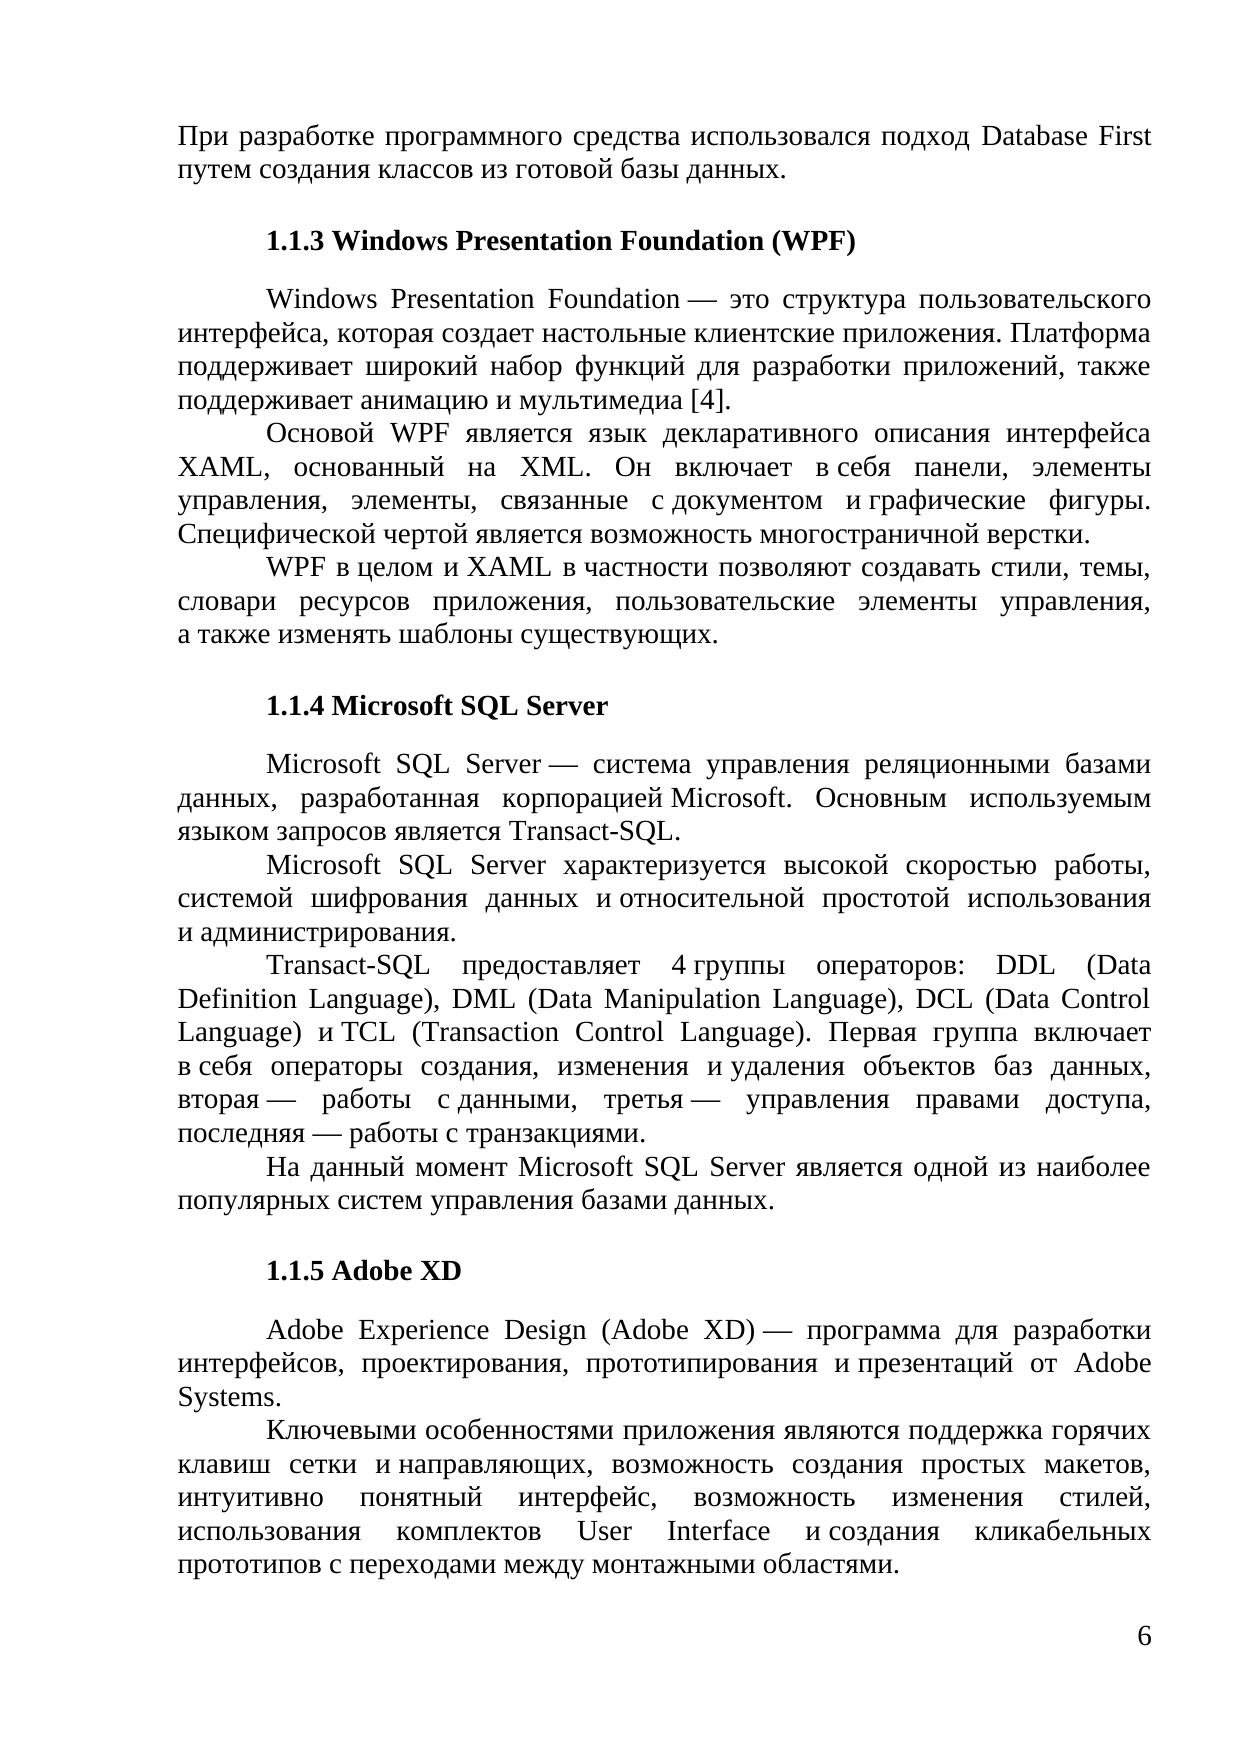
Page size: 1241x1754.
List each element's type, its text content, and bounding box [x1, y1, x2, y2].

text Основой WPF является язык декларативного описания интерфейса XAML, основанный на XML. Он включает в себя панели, элементы управления, элементы, связанные с документом и графические фигуры. Специфической чертой является возможность многостраничной верстки. [177, 415, 1152, 549]
text Microsoft SQL Server — система управления реляционными базами данных, разработанная корпорацией Microsoft. Основным используемым языком запросов является Transact-SQL. [177, 746, 1152, 847]
text WPF в целом и XAML в частности позволяют создавать стили, темы, словари ресурсов приложения, пользовательские элементы управления, а также изменять шаблоны существующих. [177, 549, 1152, 650]
text Windows Presentation Foundation — это структура пользовательского интерфейса, которая создает настольные клиентские приложения. Платформа поддерживает широкий набор функций для разработки приложений, также поддерживает анимацию и мультимедиа [4]. [177, 281, 1152, 415]
text 1.1.4 Microsoft SQL Server [177, 688, 1152, 721]
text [177, 118, 1152, 185]
text Transact-SQL предоставляет 4 группы операторов: DDL (Data Definition Language), DML (Data Manipulation Language), DCL (Data Control Language) и TCL (Transaction Control Language). Первая группа включает в себя операторы создания, изменения и удаления объектов баз данных, вторая — работы с данными, третья — управления правами доступа, последняя — работы с транзакциями. [177, 947, 1152, 1149]
text Ключевыми особенностями приложения являются поддержка горячих клавиш сетки и направляющих, возможность создания простых макетов, интуитивно понятный интерфейс, возможность изменения стилей, использования комплектов User Interface и создания кликабельных прототипов с переходами между монтажными областями. [177, 1412, 1152, 1580]
text Microsoft SQL Server характеризуется высокой скоростью работы, системой шифрования данных и относительной простотой использования и администрирования. [177, 847, 1152, 947]
text 1.1.5 Adobe XD [177, 1253, 1152, 1287]
text 1.1.3 Windows Presentation Foundation (WPF) [177, 223, 1152, 256]
text На данный момент Microsoft SQL Server является одной из наиболее популярных систем управления базами данных. [177, 1149, 1152, 1216]
text Adobe Experience Design (Adobe XD) — программа для разработки интерфейсов, проектирования, прототипирования и презентаций от Adobe Systems. [177, 1312, 1152, 1412]
